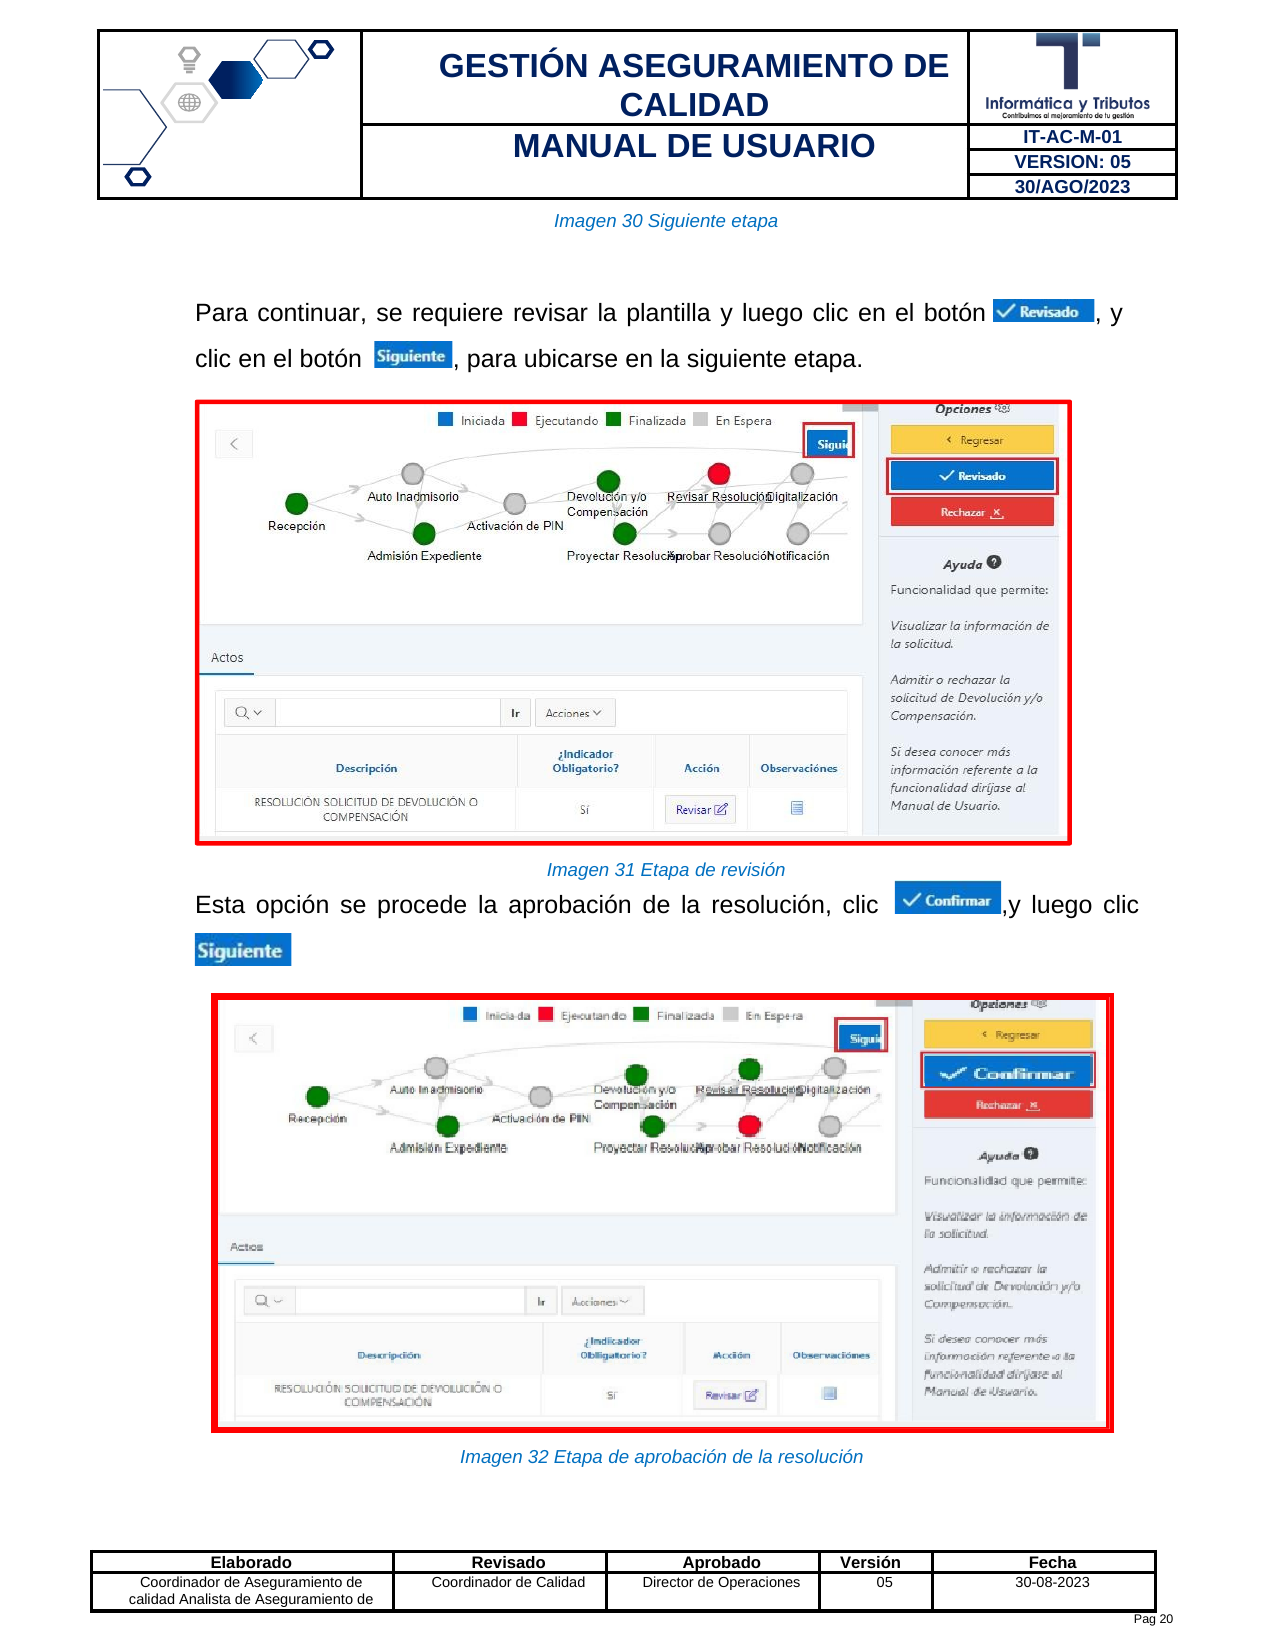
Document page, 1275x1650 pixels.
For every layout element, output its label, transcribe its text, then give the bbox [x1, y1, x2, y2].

picture [993, 299, 1095, 322]
picture [374, 341, 453, 368]
picture [200, 405, 1067, 841]
picture [216, 997, 1110, 1429]
picture [194, 933, 292, 966]
text Imagen 30 Siguiente etapa [194, 210, 1139, 232]
text Esta opción se procede la aprobación de la resolución, clic ,y luego clic [195, 881, 1139, 966]
picture [985, 32, 1150, 120]
text Imagen 32 Etapa de aprobación de la resolución [186, 1446, 1139, 1467]
text Para continuar, se requiere revisar la plantilla y luego clic en el botón , y clic en el botón , para ubicarse en la siguiente etapa. [195, 298, 1139, 373]
picture [894, 880, 1002, 914]
text Imagen 31 Etapa de revisión [194, 859, 1139, 881]
